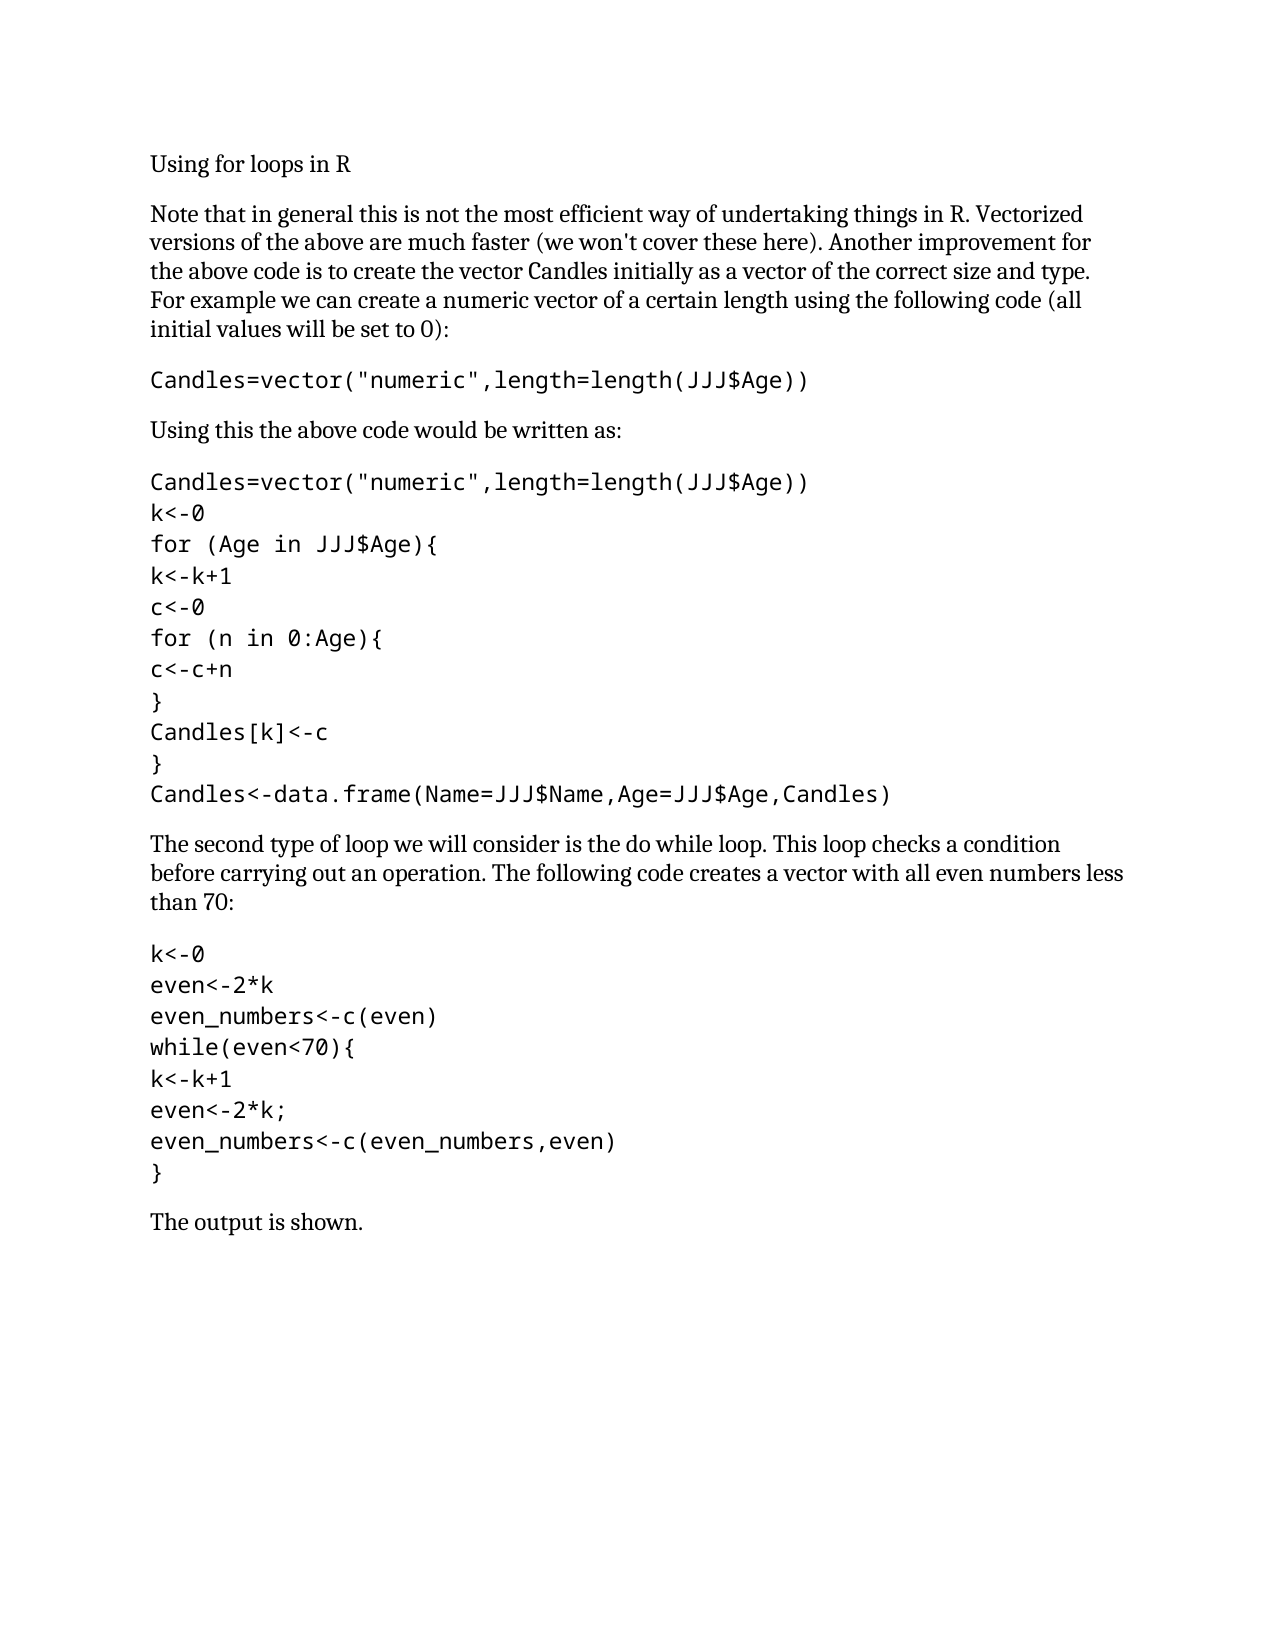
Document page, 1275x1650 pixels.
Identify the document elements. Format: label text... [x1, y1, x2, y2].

text The output is shown. [150, 1208, 1125, 1237]
text Using this the above code would be written as: [150, 416, 1125, 445]
text Candles=vector("numeric",length=length(JJJ$Age)) [150, 364, 1125, 395]
text Note that in general this is not the most efficient way of undertaking things in R. Vectorized versions of the above are much faster (we won't cover these here). Another improvement for the above code is to create the vector Candles initially as a vector of the correct size and type. For example we can create a numeric vector of a certain length using the following code (all initial values will be set to 0): [150, 199, 1125, 343]
text The second type of loop we will consider is the do while loop. This loop checks a condition before carrying out an operation. The following code creates a vector with all even numbers less than 70: [150, 830, 1125, 917]
text k<-0even<-2*keven_numbers<-c(even)while(even<70){k<-k+1even<-2*k;even_numbers<-c(even_numbers,even)} [150, 937, 1125, 1187]
text Candles=vector("numeric",length=length(JJJ$Age))k<-0for (Age in JJJ$Age){k<-k+1c<-0for (n in 0:Age){c<-c+n}Candles[k]<-c}Candles<-data.frame(Name=JJJ$Name,Age=JJJ$Age,Candles) [150, 466, 1125, 809]
